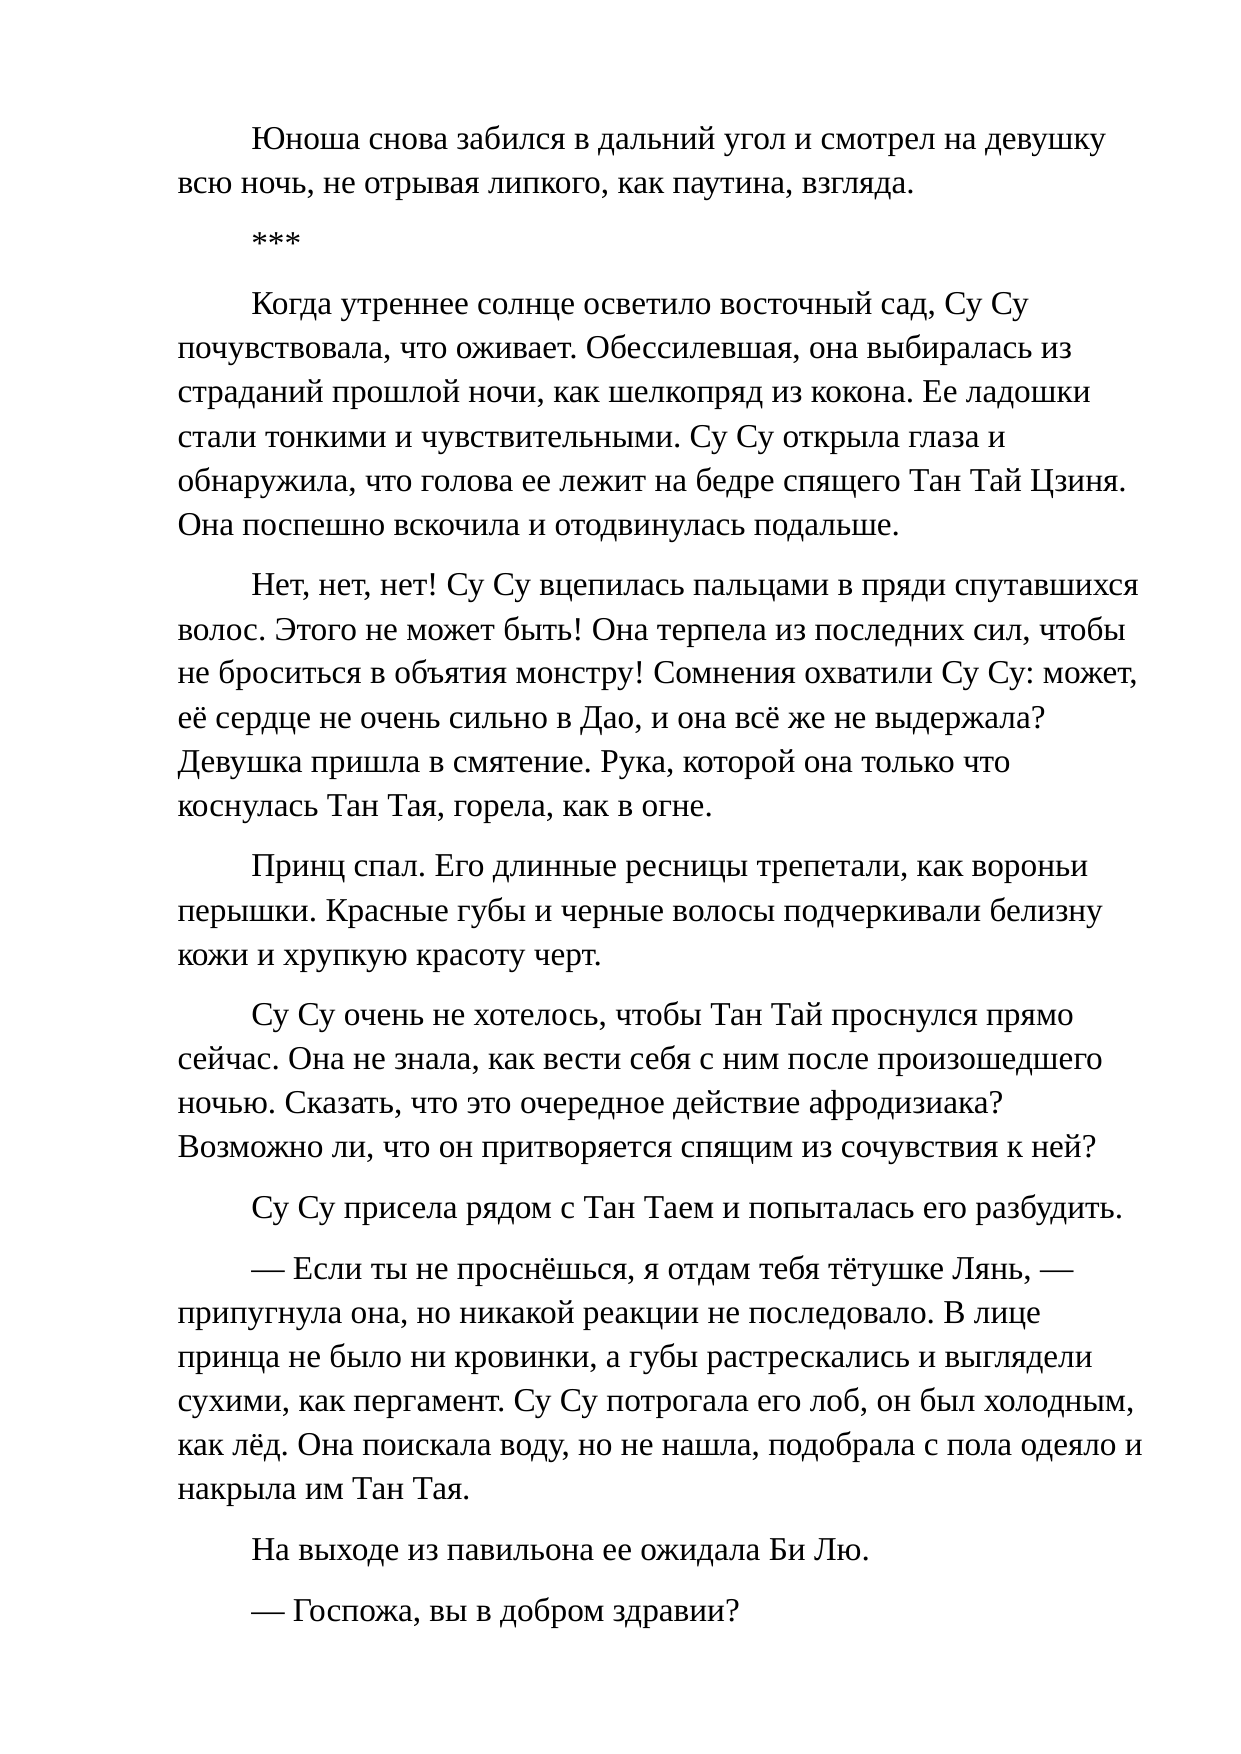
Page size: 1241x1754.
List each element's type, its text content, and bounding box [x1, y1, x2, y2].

text На выходе из павильона ее ожидала Би Лю. [177, 1529, 1152, 1568]
text — Если ты не проснёшься, я отдам тебя тётушке Лянь, — припугнула она, но никакой реакции не последовало. В лице принца не было ни кровинки, а губы растрескались и выглядели сухими, как пергамент. Су Су потрогала его лоб, он был холодным, как лёд. Она поискала воду, но не нашла, подобрала с пола одеяло и накрыла им Тан Тая. [177, 1248, 1152, 1507]
text — Госпожа, вы в добром здравии? [177, 1590, 1152, 1628]
text Нет, нет, нет! Су Су вцепилась пальцами в пряди спутавшихся волос. Этого не может быть! Она терпела из последних сил, чтобы не броситься в объятия монстру! Сомнения охватили Су Су: может, её сердце не очень сильно в Дао, и она всё же не выдержала? Девушка пришла в смятение. Рука, которой она только что коснулась Тан Тая, горела, как в огне. [177, 565, 1152, 823]
text Су Су очень не хотелось, чтобы Тан Тай проснулся прямо сейчас. Она не знала, как вести себя с ним после произошедшего ночью. Сказать, что это очередное действие афродизиака? Возможно ли, что он притворяется спящим из сочувствия к ней? [177, 994, 1152, 1165]
text Су Су присела рядом с Тан Таем и попыталась его разбудить. [177, 1187, 1152, 1226]
text Юноша снова забился в дальний угол и смотрел на девушку всю ночь, не отрывая липкого, как паутина, взгляда. [177, 118, 1152, 201]
text Принц спал. Его длинные ресницы трепетали, как вороньи перышки. Красные губы и черные волосы подчеркивали белизну кожи и хрупкую красоту черт. [177, 846, 1152, 972]
text *** [177, 223, 1152, 261]
text Когда утреннее солнце осветило восточный сад, Су Су почувствовала, что оживает. Обессилевшая, она выбиралась из страданий прошлой ночи, как шелкопряд из кокона. Ее ладошки стали тонкими и чувствительными. Су Су открыла глаза и обнаружила, что голова ее лежит на бедре спящего Тан Тай Цзиня. Она поспешно вскочила и отодвинулась подальше. [177, 284, 1152, 542]
